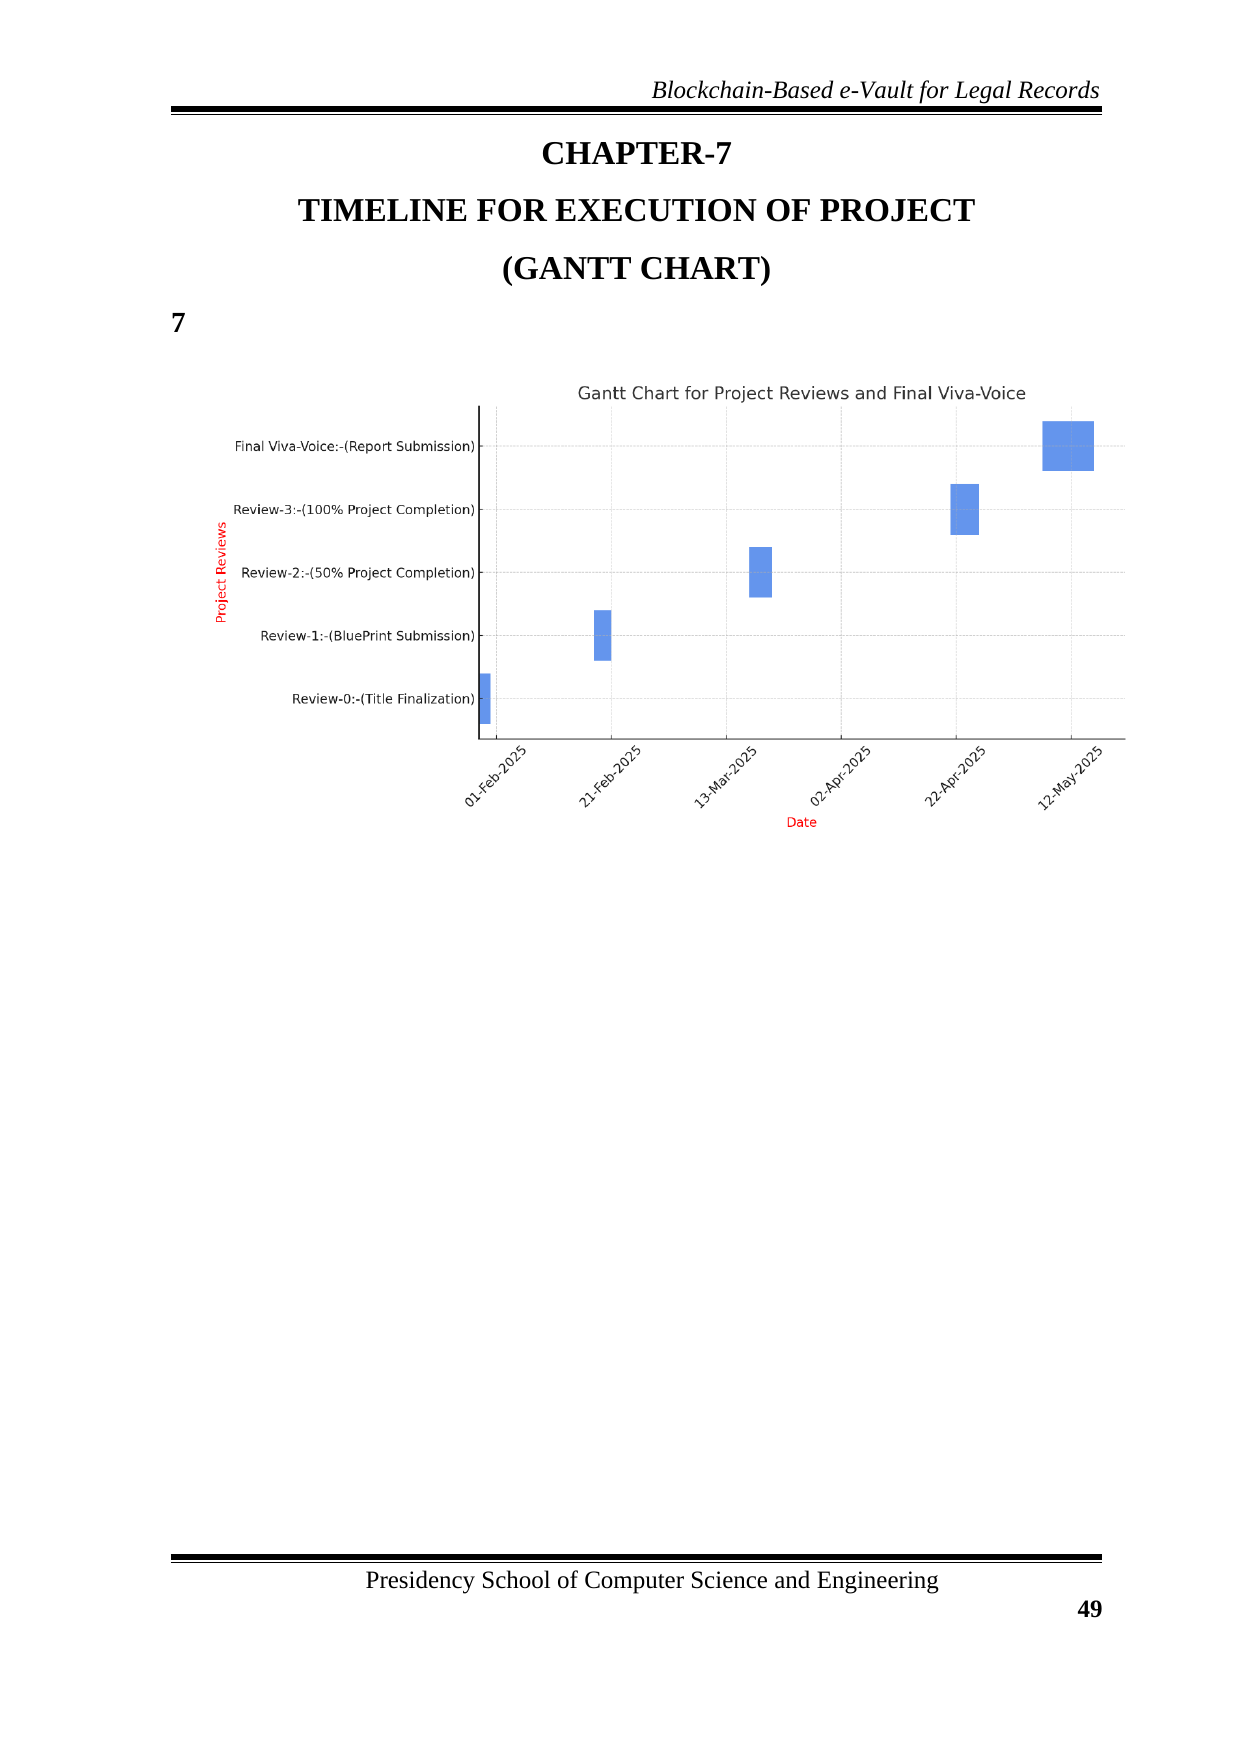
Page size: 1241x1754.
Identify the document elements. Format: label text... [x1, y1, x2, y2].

subtitle TIMELINE FOR EXECUTION OF PROJECT [171, 190, 1102, 229]
text CHAPTER-7 [171, 133, 1102, 171]
picture [204, 375, 1136, 841]
text (GANTT CHART) [171, 248, 1102, 286]
